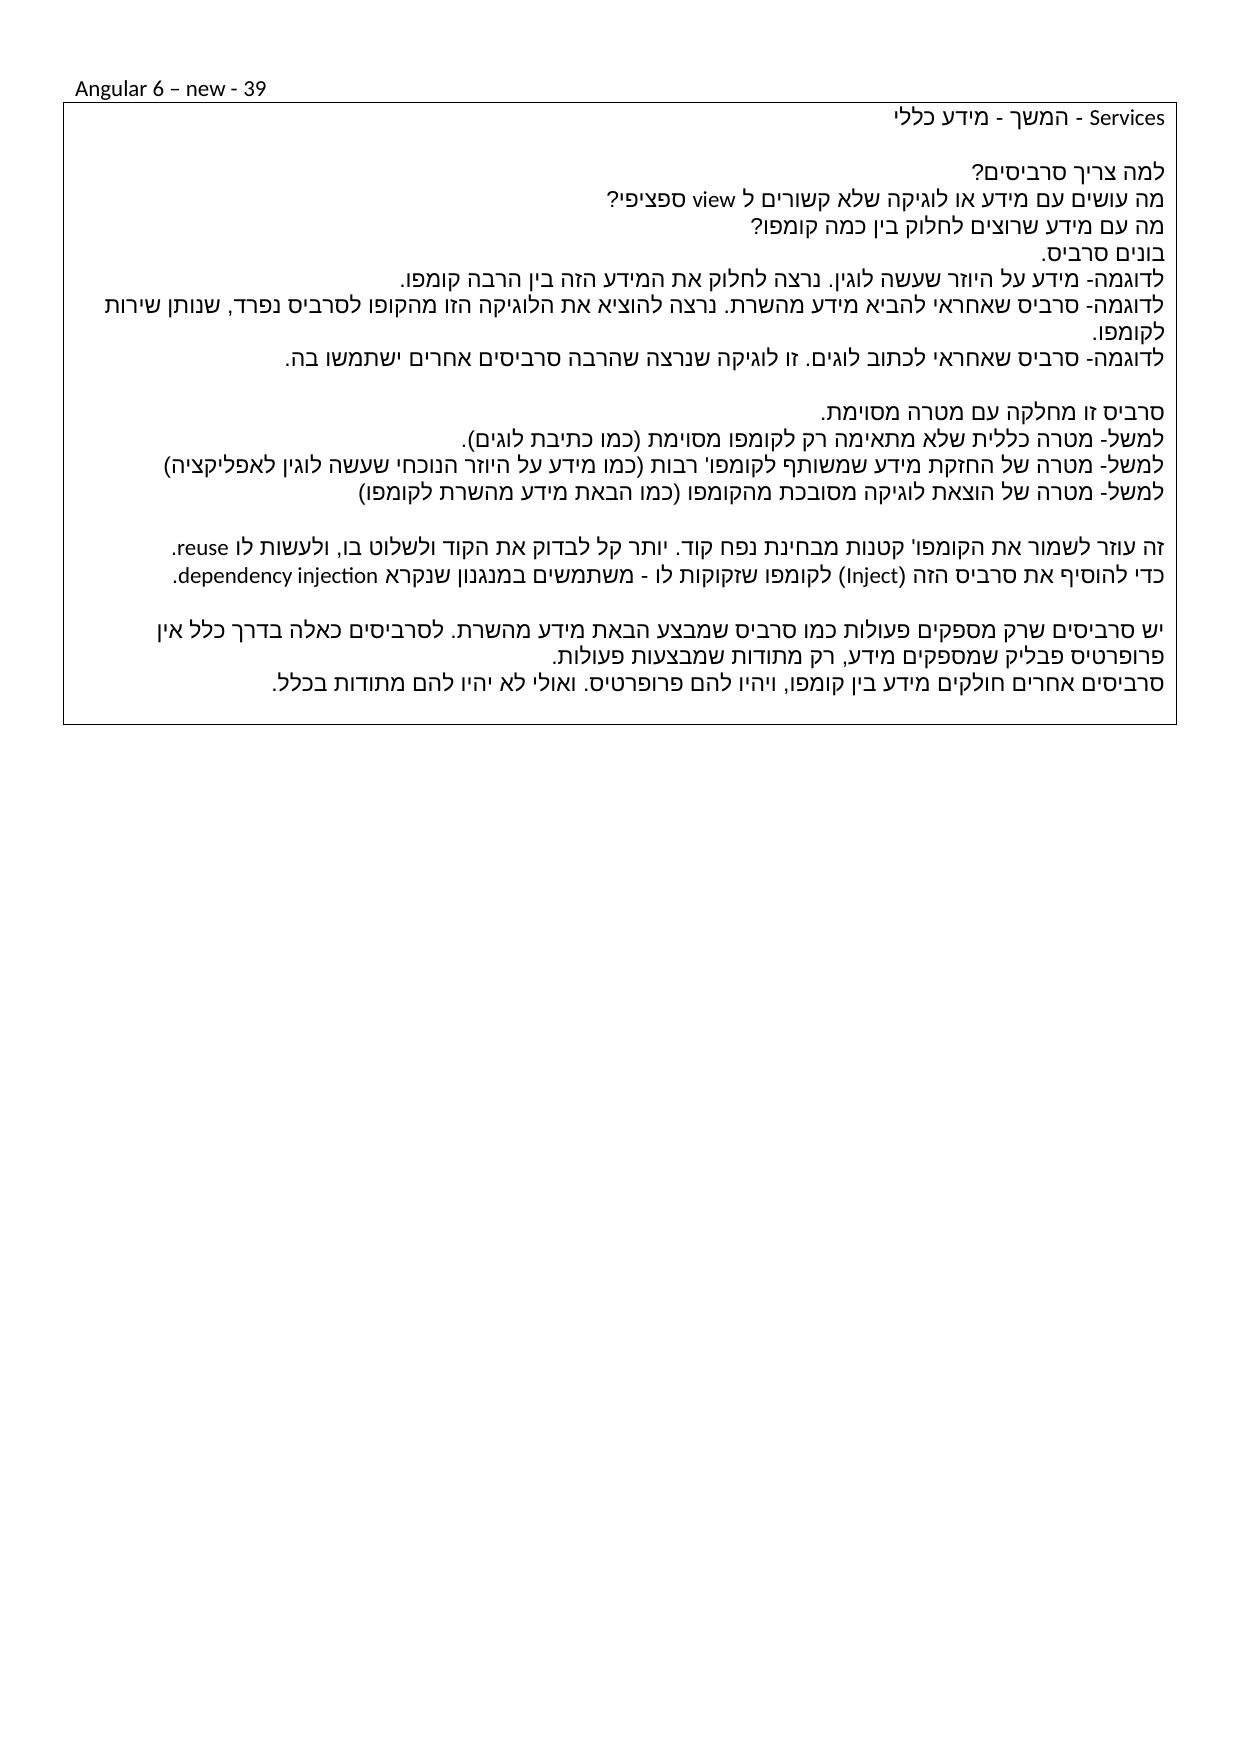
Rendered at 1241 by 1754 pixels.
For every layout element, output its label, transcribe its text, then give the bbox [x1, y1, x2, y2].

table_cell Services - המשך - מידע כללי למה צריך סרביסים? מה עושים עם מידע או לוגיקה שלא קשורים ל view ספציפי? מה עם מידע שרוצים לחלוק בין כמה קומפו? בונים סרביס. לדוגמה- מידע על היוזר שעשה לוגין. נרצה לחלוק את המידע הזה בין הרבה קומפו. לדוגמה- סרביס שאחראי להביא מידע מהשרת. נרצה להוציא את הלוגיקה הזו מהקופו לסרביס נפרד, שנותן שירות לקומפו. לדוגמה- סרביס שאחראי לכתוב לוגים. זו לוגיקה שנרצה שהרבה סרביסים אחרים ישתמשו בה. סרביס זו מחלקה עם מטרה מסוימת. למשל- מטרה כללית שלא מתאימה רק לקומפו מסוימת (כמו כתיבת לוגים). למשל- מטרה של החזקת מידע שמשותף לקומפו' רבות (כמו מידע על היוזר הנוכחי שעשה לוגין לאפליקציה) למשל- מטרה של הוצאת לוגיקה מסובכת מהקומפו (כמו הבאת מידע מהשרת לקומפו) זה עוזר לשמור את הקומפו' קטנות מבחינת נפח קוד. יותר קל לבדוק את הקוד ולשלוט בו, ולעשות לו reuse. כדי להוסיף את סרביס הזה (Inject) לקומפו שזקוקות לו - משתמשים במנגנון שנקרא dependency injection. יש סרביסים שרק מספקים פעולות כמו סרביס שמבצע הבאת מידע מהשרת. לסרביסים כאלה בדרך כלל אין פרופרטיס פבליק שמספקים מידע, רק מתודות שמבצעות פעולות. סרביסים אחרים חולקים מידע בין קומפו, ויהיו להם פרופרטיס. ואולי לא יהיו להם מתודות בכלל. [64, 103, 1176, 724]
